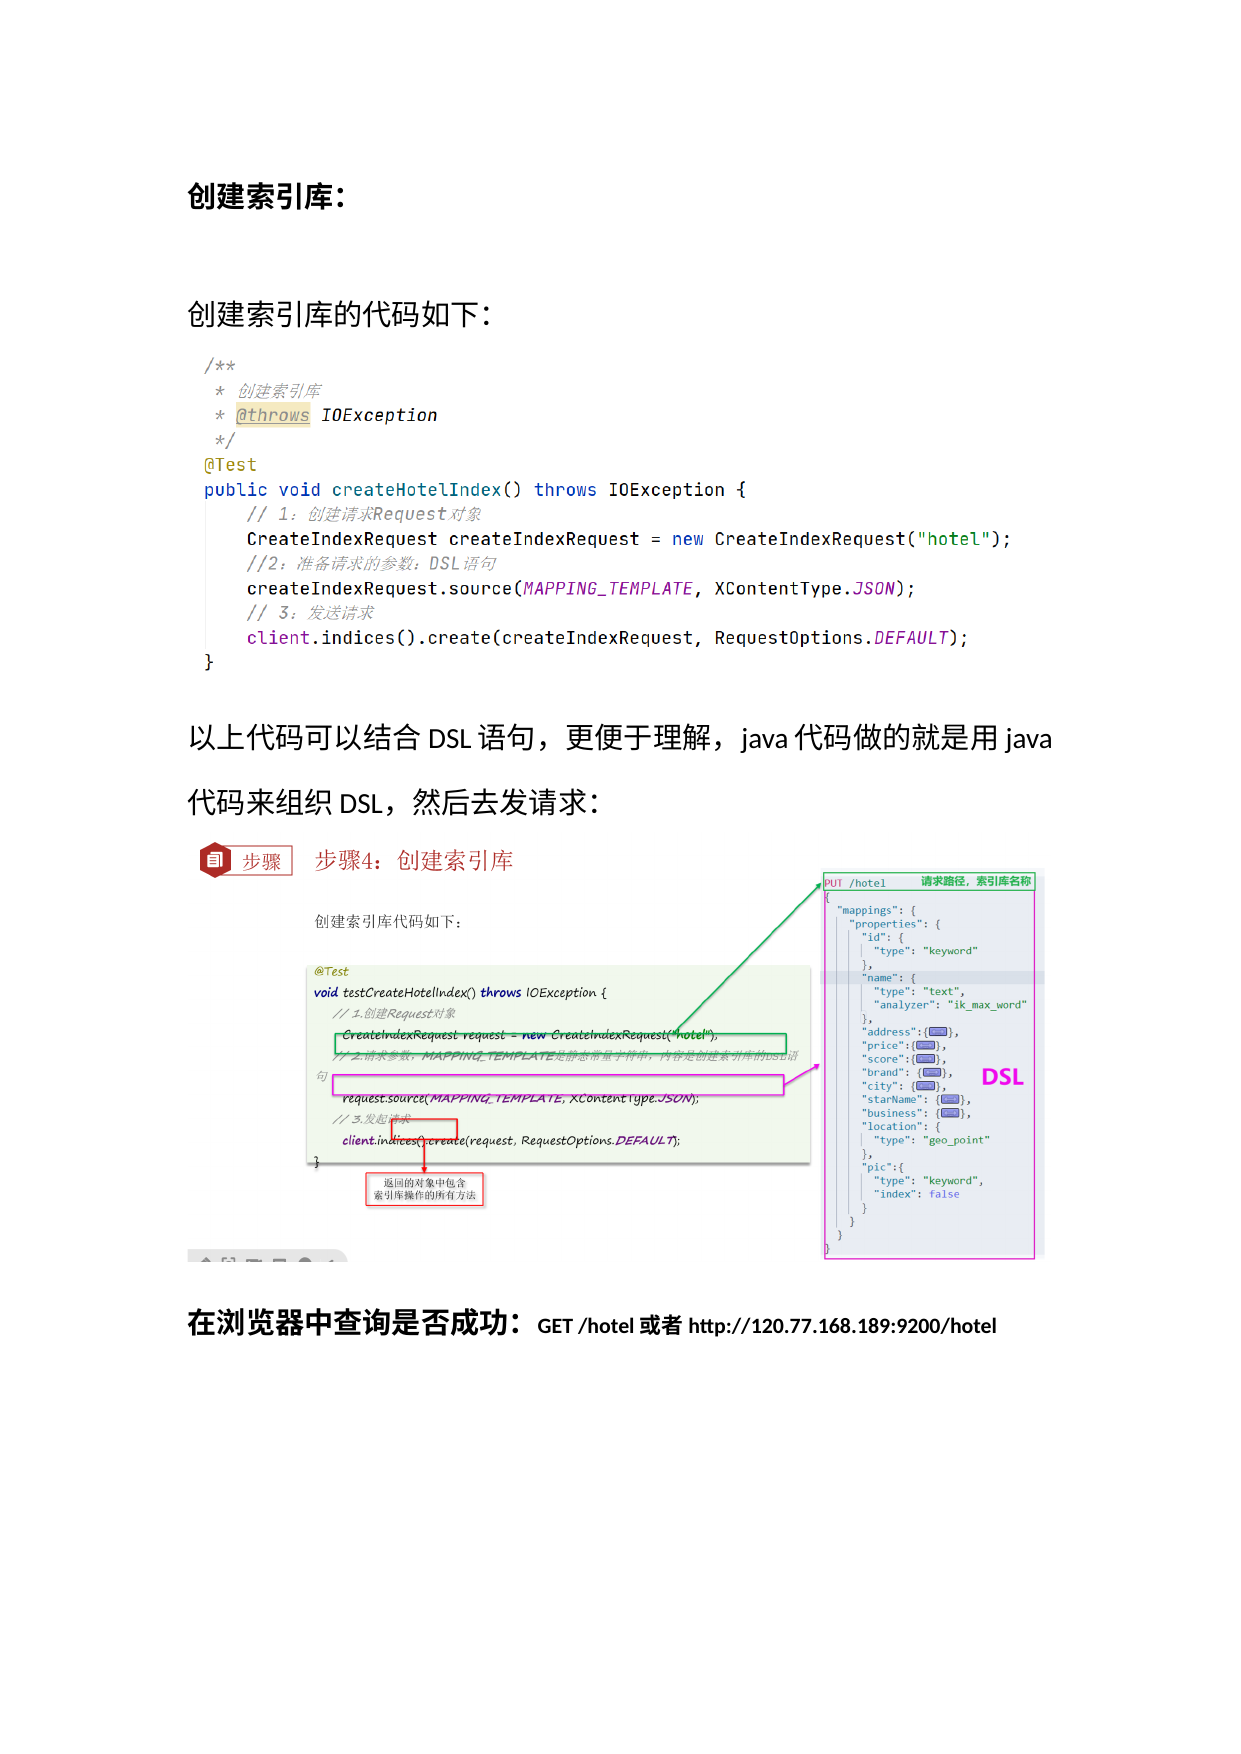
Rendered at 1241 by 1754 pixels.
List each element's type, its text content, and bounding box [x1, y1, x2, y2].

subtitle 创建索引库： [187, 162, 1053, 227]
text 创建索引库的代码如下： [187, 280, 1053, 345]
picture [187, 345, 1053, 680]
text 在浏览器中查询是否成功：GET /hotel 或者 http://120.77.168.189:9200/hotel [187, 1288, 1053, 1353]
picture [187, 832, 1052, 1262]
text 以上代码可以结合DSL语句，更便于理解，java代码做的就是用java代码来组织DSL，然后去发请求： [187, 703, 1053, 833]
